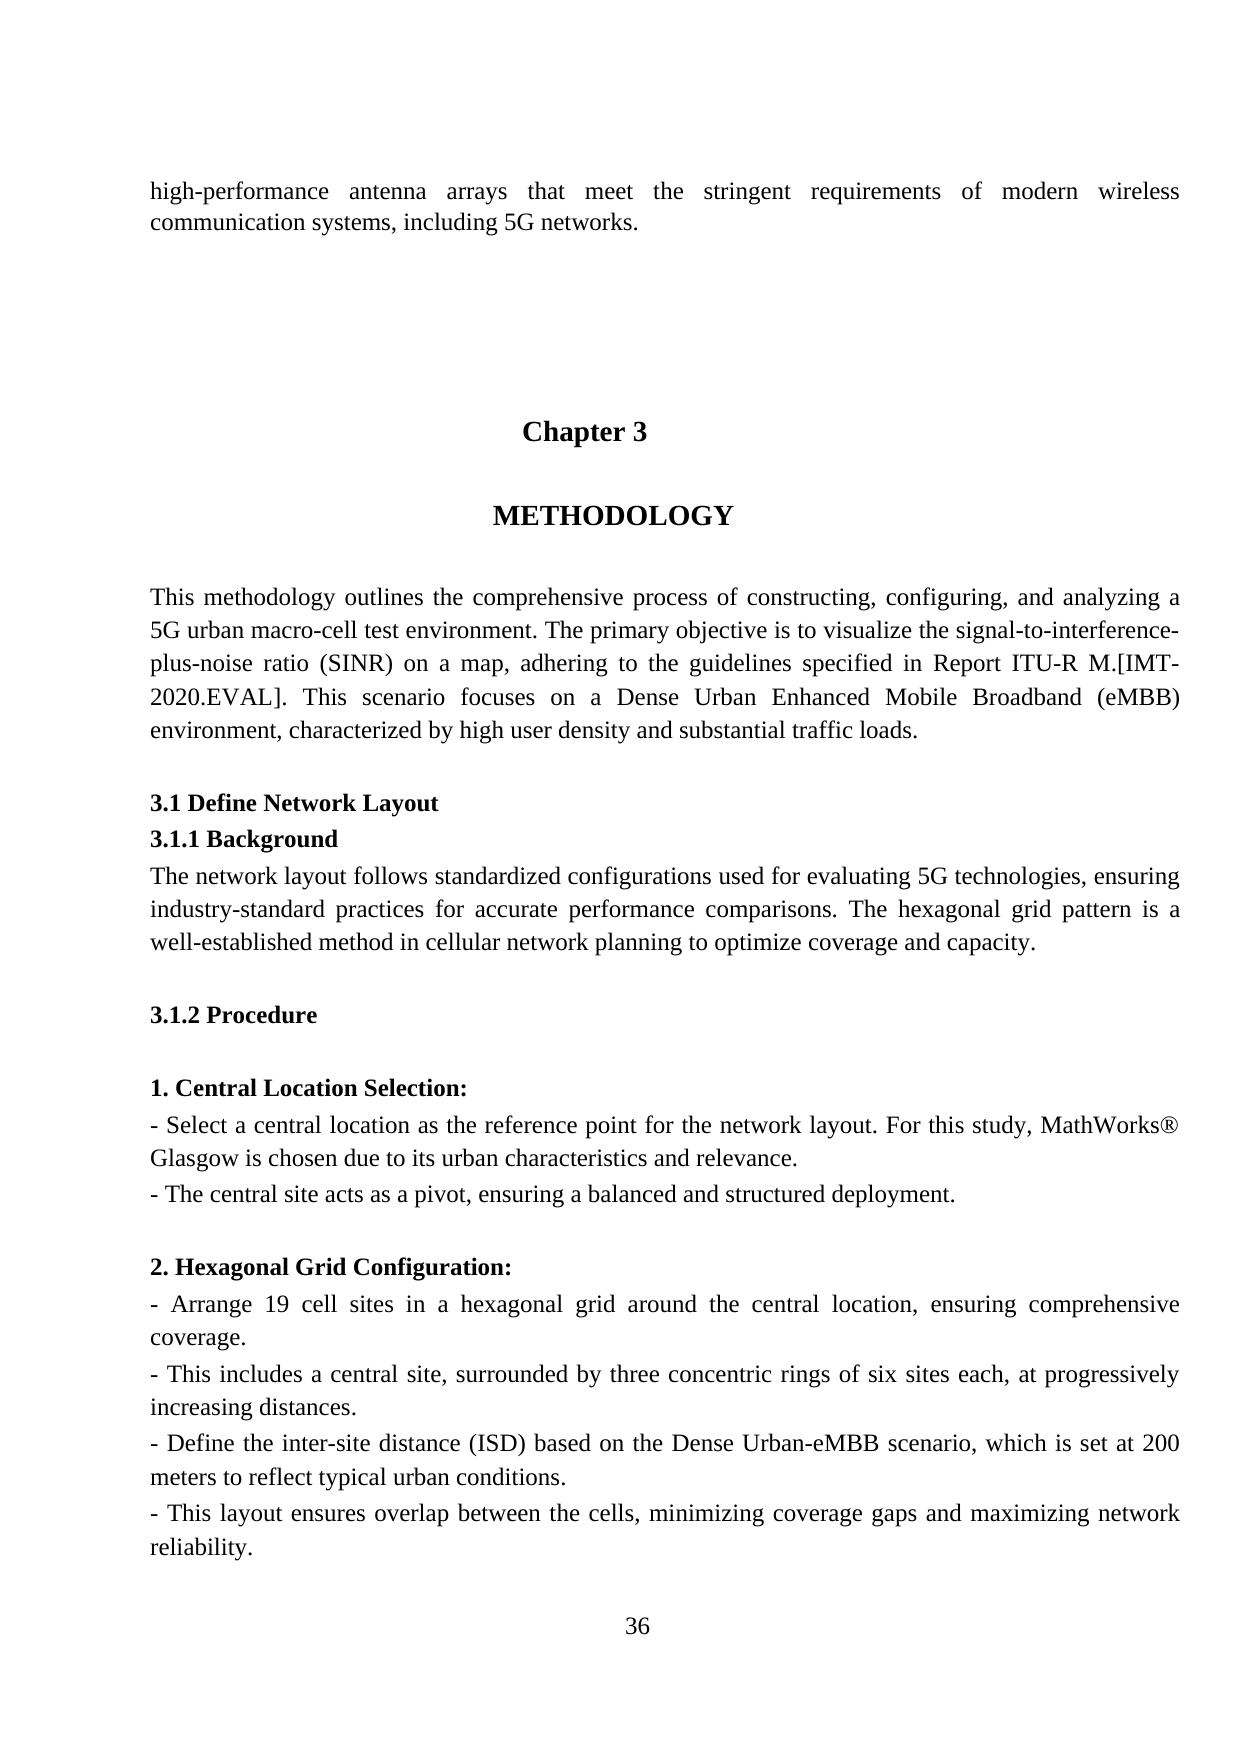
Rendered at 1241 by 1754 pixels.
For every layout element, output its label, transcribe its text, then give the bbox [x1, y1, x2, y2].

text Chapter 3 [150, 414, 1181, 447]
text - Define the inter-site distance (ISD) based on the Dense Urban-eMBB scenario, which is set at 200 meters to reflect typical urban conditions. [150, 1428, 1181, 1491]
text This methodology outlines the comprehensive process of constructing, configuring, and analyzing a 5G urban macro-cell test environment. The primary objective is to visualize the signal-to-interference-plus-noise ratio (SINR) on a map, adhering to the guidelines specified in Report ITU-R M.[IMT-2020.EVAL]. This scenario focuses on a Dense Urban Enhanced Mobile Broadband (eMBB) environment, characterized by high user density and substantial traffic loads. [150, 582, 1181, 744]
text - Select a central location as the reference point for the network layout. For this study, MathWorks® Glasgow is chosen due to its urban characteristics and relevance. [150, 1110, 1181, 1172]
text 3.1 Define Network Layout [150, 788, 1181, 817]
text 3.1.2 Procedure [150, 1000, 1181, 1029]
text 1. Central Location Selection: [150, 1073, 1181, 1102]
text 2. Hexagonal Grid Configuration: [150, 1252, 1181, 1281]
text METHODOLOGY [150, 498, 1181, 531]
text - This layout ensures overlap between the cells, minimizing coverage gaps and maximizing network reliability. [150, 1498, 1181, 1560]
text - This includes a central site, surrounded by three concentric rings of six sites each, at progressively increasing distances. [150, 1359, 1181, 1421]
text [150, 176, 1181, 236]
text 3.1.1 Background [150, 824, 1181, 853]
text - Arrange 19 cell sites in a hexagonal grid around the central location, ensuring comprehensive coverage. [150, 1289, 1181, 1351]
text - The central site acts as a pivot, ensuring a balanced and structured deployment. [150, 1179, 1181, 1208]
text The network layout follows standardized configurations used for evaluating 5G technologies, ensuring industry-standard practices for accurate performance comparisons. The hexagonal grid pattern is a well-established method in cellular network planning to optimize coverage and capacity. [150, 861, 1181, 956]
